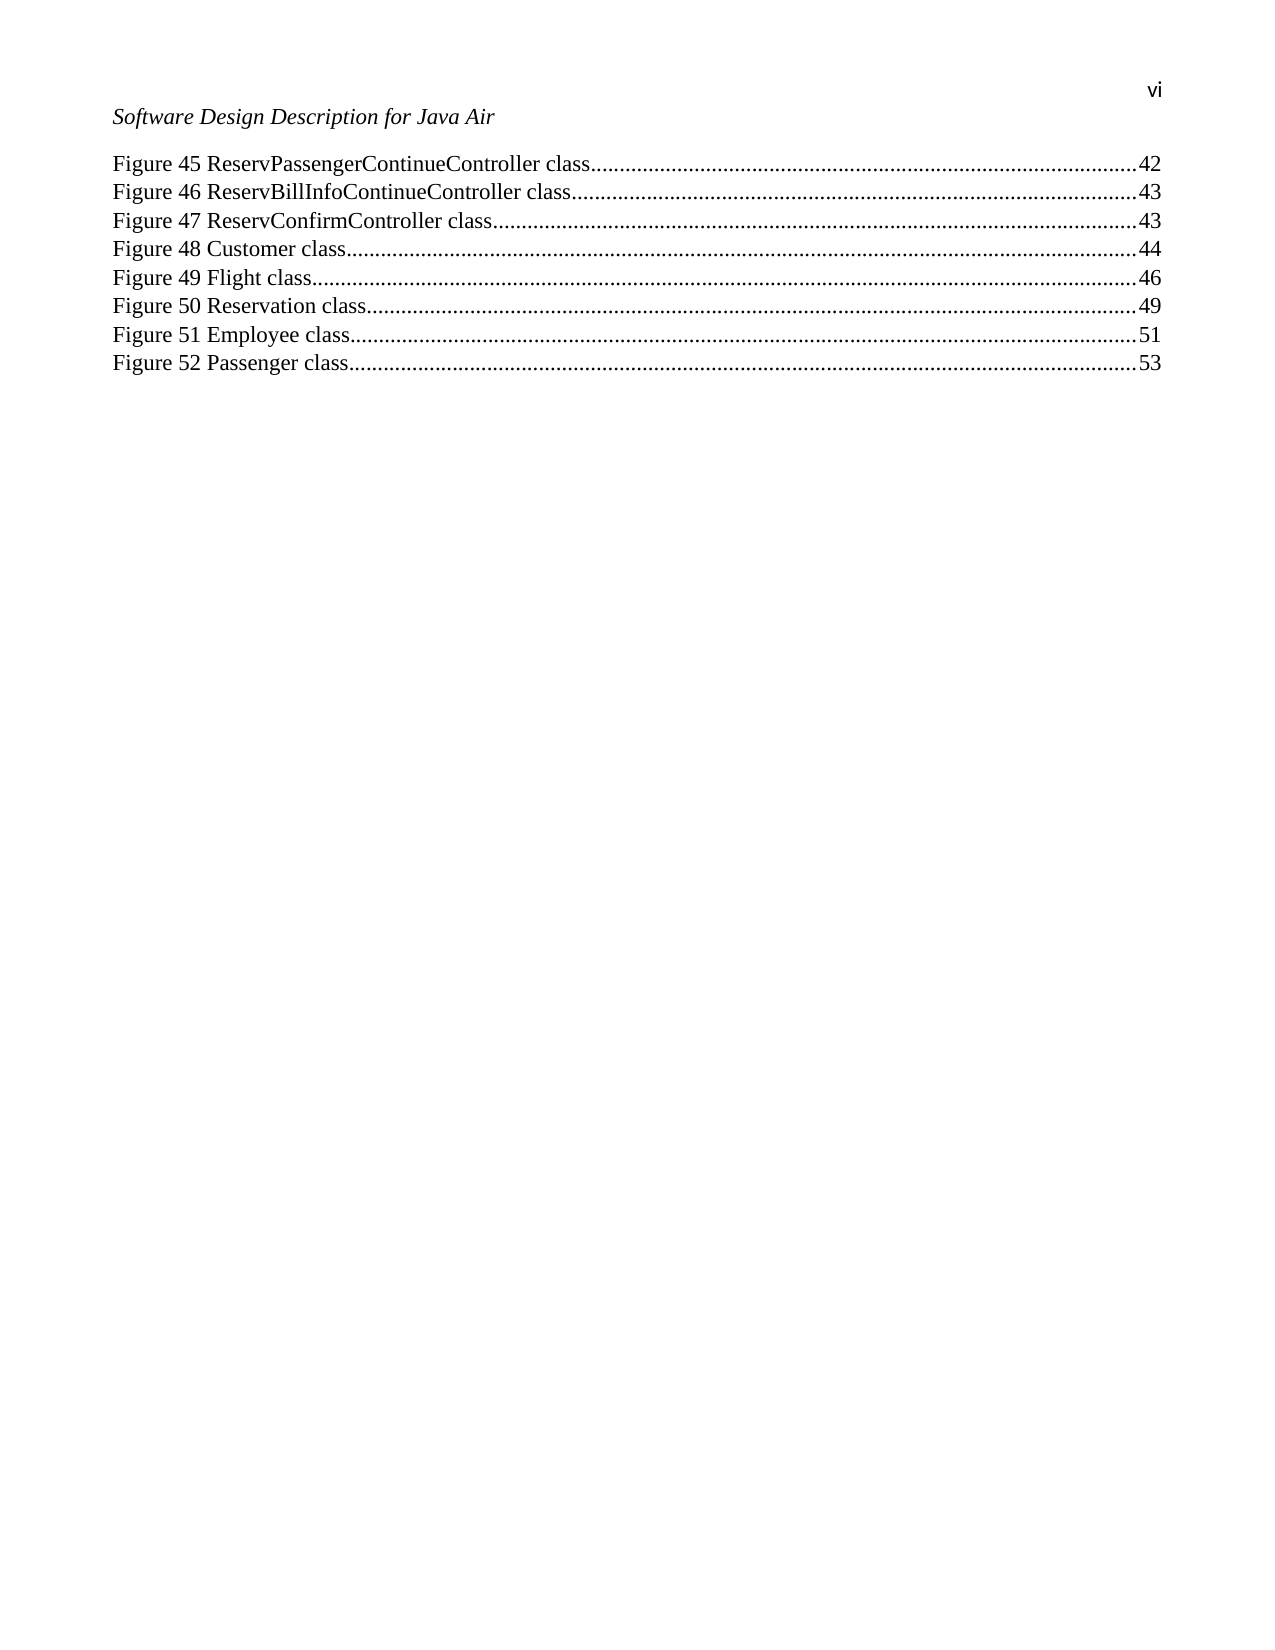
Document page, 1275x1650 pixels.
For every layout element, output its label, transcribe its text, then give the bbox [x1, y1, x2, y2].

text Figure 52 Passenger class 53 [112, 349, 1162, 375]
text Figure 45 ReservPassengerContinueController class 42 [112, 150, 1162, 176]
text Figure 46 ReservBillInfoContinueController class 43 [112, 178, 1162, 205]
text Figure 51 Employee class 51 [112, 321, 1162, 347]
text Figure 49 Flight class 46 [112, 264, 1162, 290]
text Figure 47 ReservConfirmController class 43 [112, 207, 1162, 233]
text Figure 48 Customer class 44 [112, 235, 1162, 262]
text Figure 50 Reservation class 49 [112, 292, 1162, 318]
